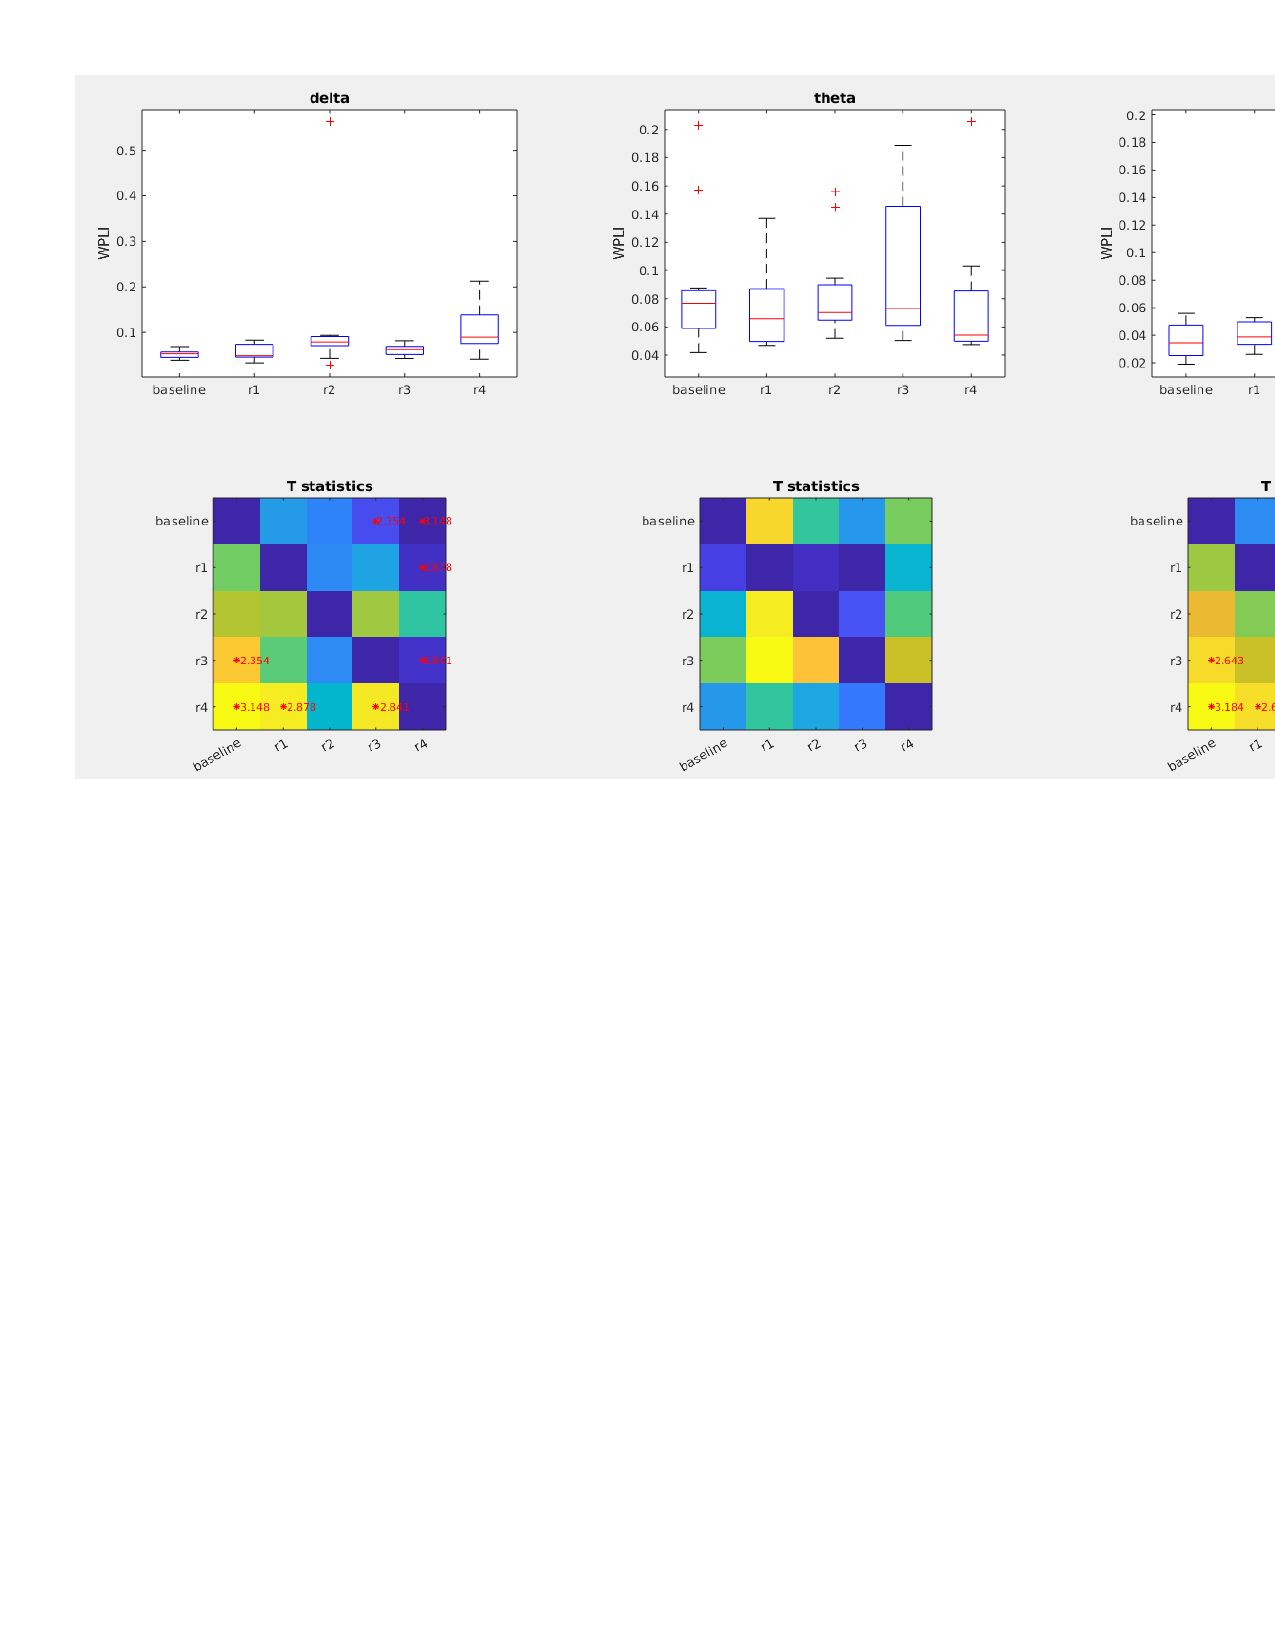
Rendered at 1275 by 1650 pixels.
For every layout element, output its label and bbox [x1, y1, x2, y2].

picture [75, 75, 1275, 779]
